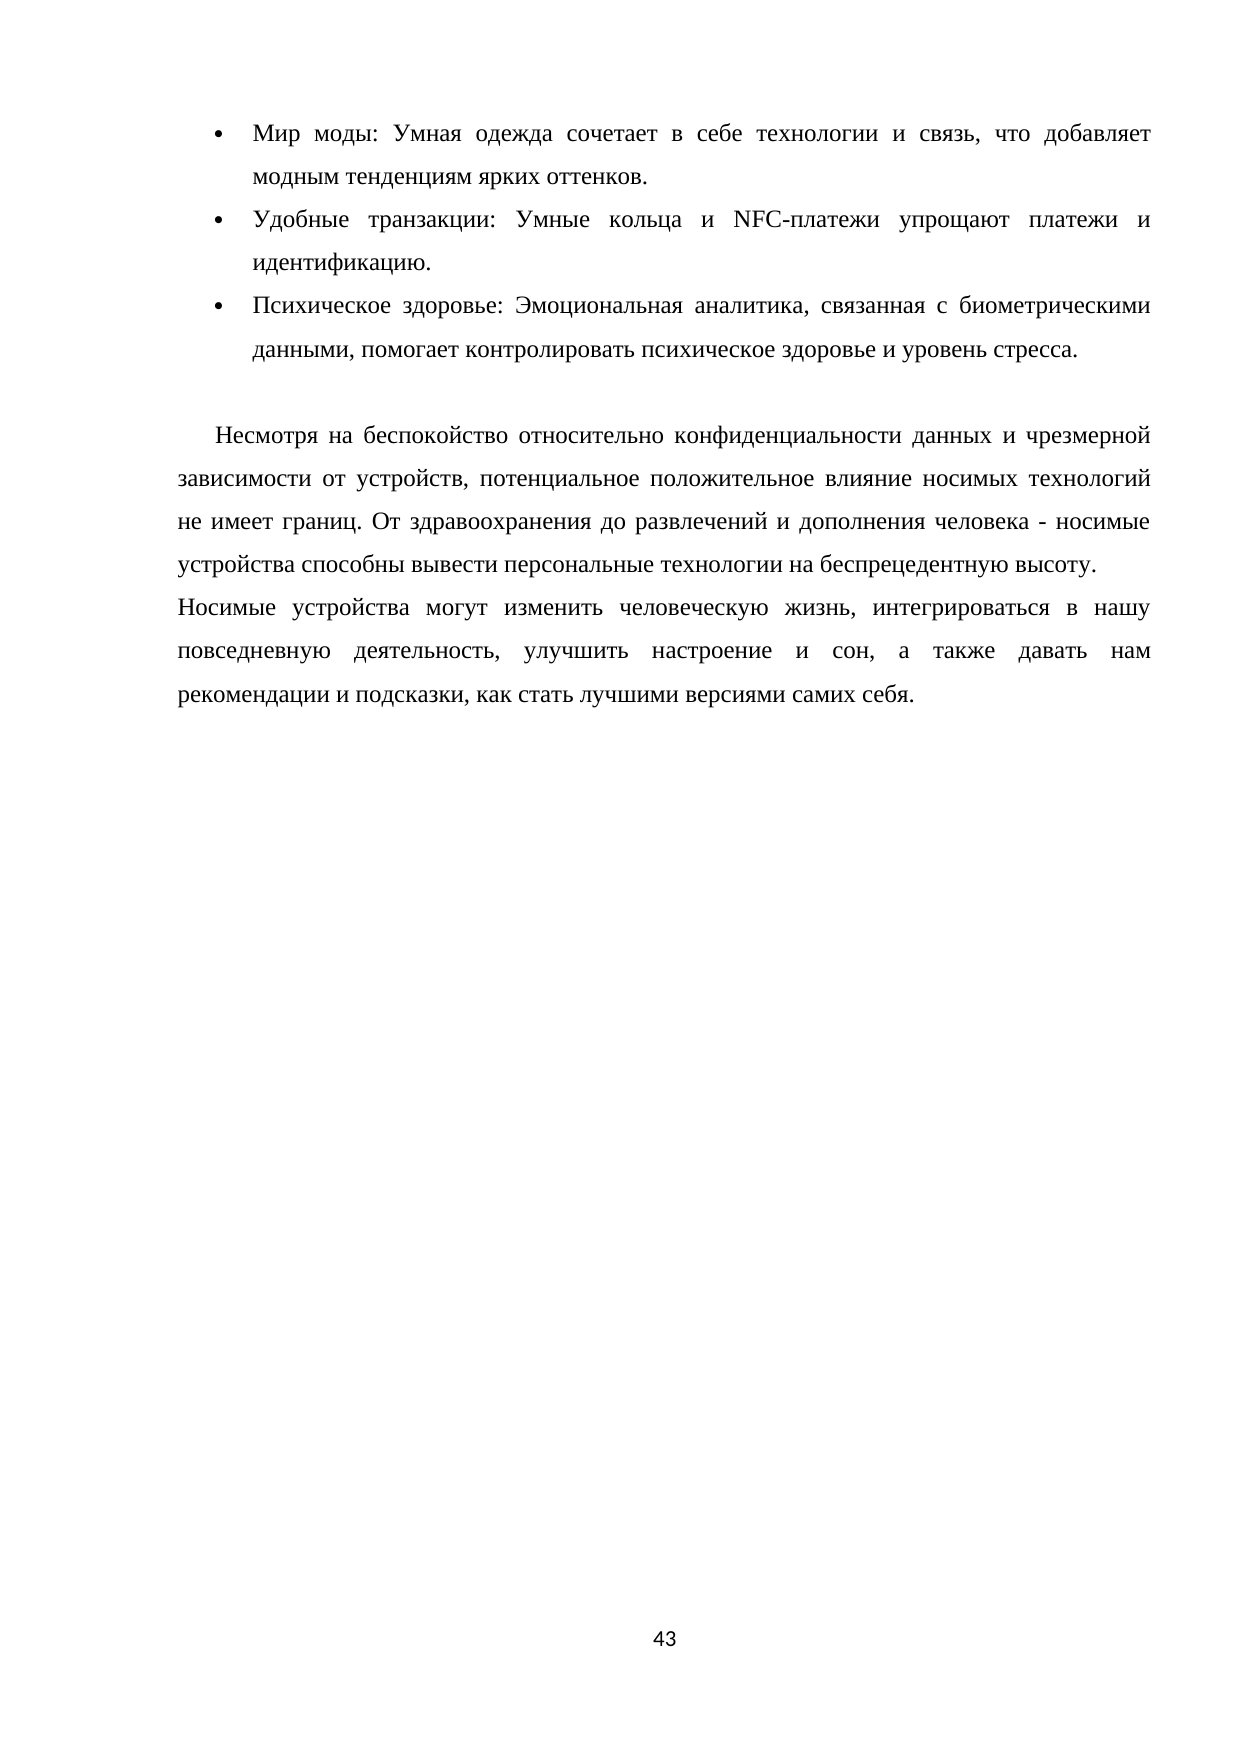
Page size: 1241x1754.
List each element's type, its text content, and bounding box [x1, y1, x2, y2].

list Мир моды: Умная одежда сочетает в себе технологии и связь, что добавляет модным тенденциям ярких оттенков. [215, 118, 1152, 190]
text Несмотря на беспокойство относительно конфиденциальности данных и чрезмерной зависимости от устройств, потенциальное положительное влияние носимых технологий не имеет границ. От здравоохранения до развлечений и дополнения человека - носимые устройства способны вывести персональные технологии на беспрецедентную высоту. [177, 420, 1152, 578]
list Психическое здоровье: Эмоциональная аналитика, связанная с биометрическими данными, помогает контролировать психическое здоровье и уровень стресса. [215, 291, 1152, 362]
text Носимые устройства могут изменить человеческую жизнь, интегрироваться в нашу повседневную деятельность, улучшить настроение и сон, а также давать нам рекомендации и подсказки, как стать лучшими версиями самих себя. [177, 592, 1152, 707]
list Удобные транзакции: Умные кольца и NFC-платежи упрощают платежи и идентификацию. [215, 204, 1152, 276]
